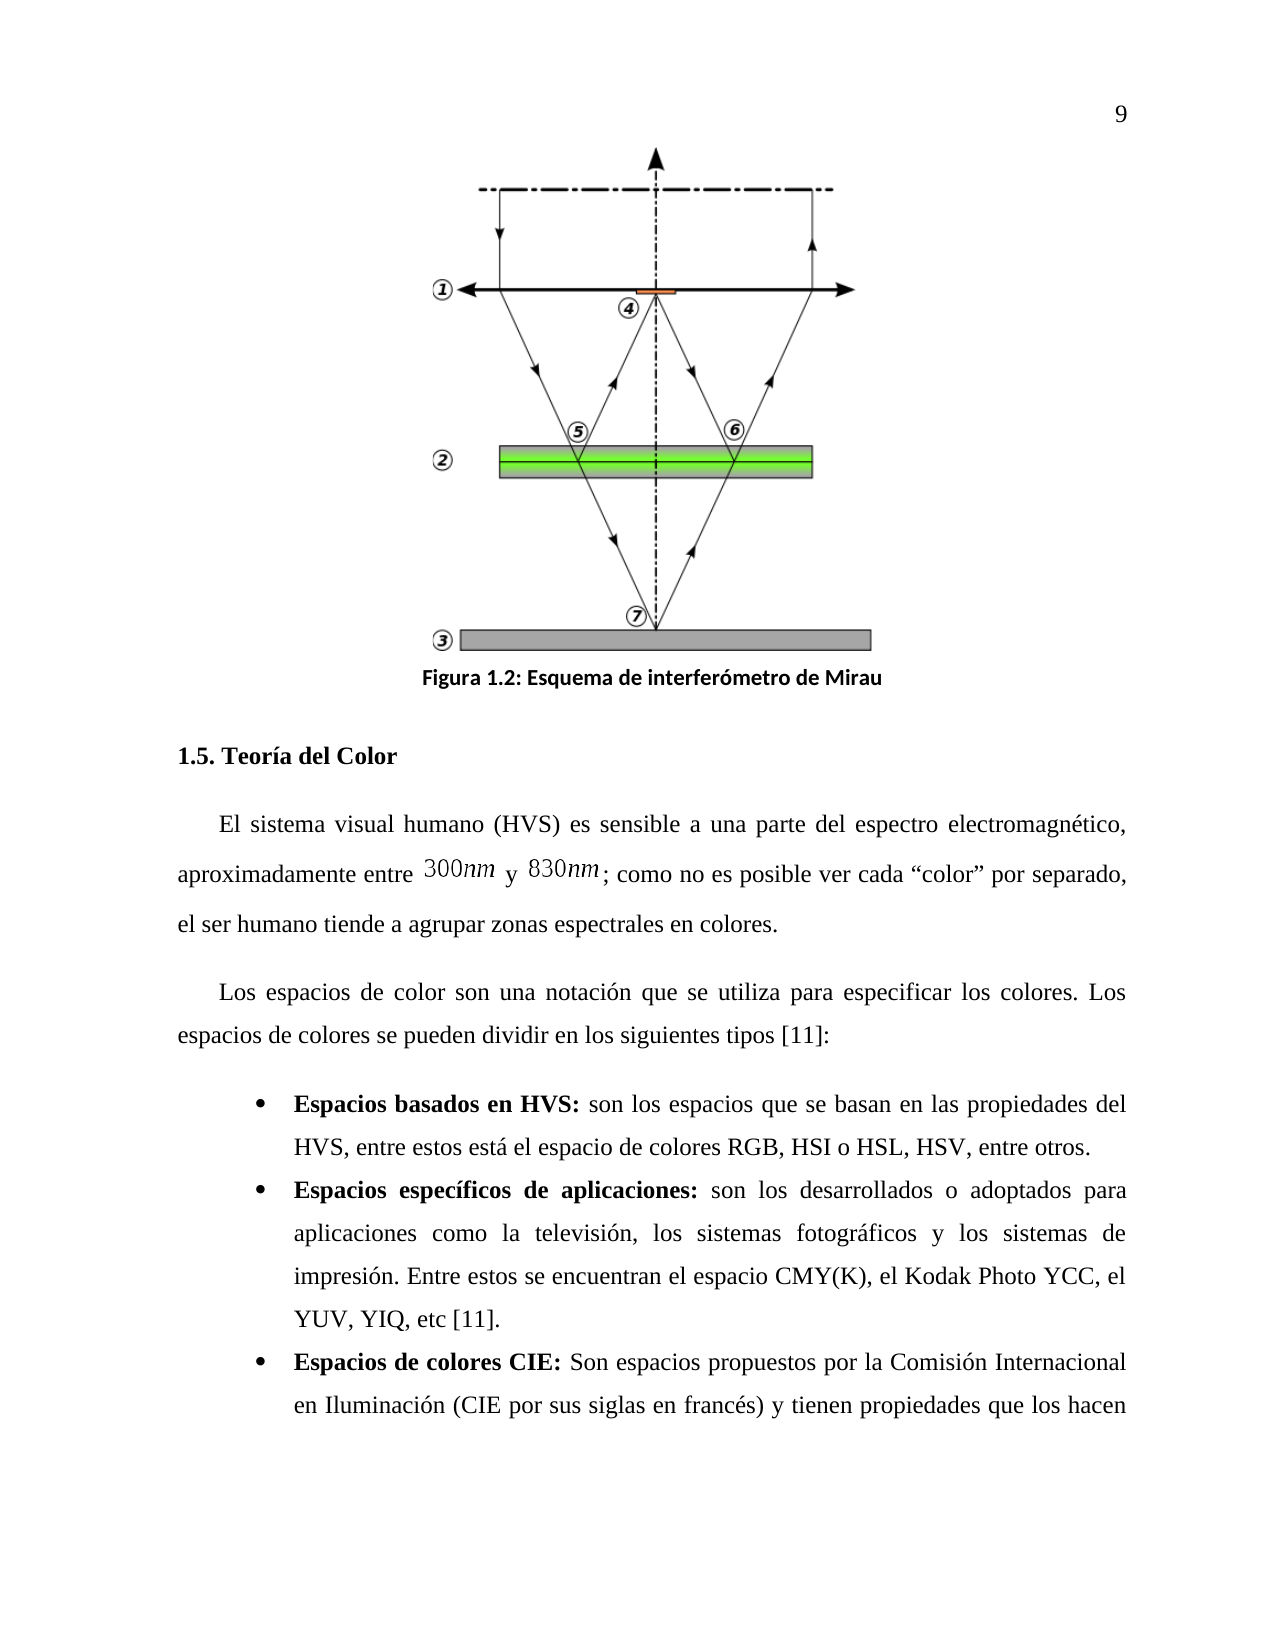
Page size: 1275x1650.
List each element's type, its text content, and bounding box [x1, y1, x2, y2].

picture [432, 147, 872, 651]
text El sistema visual humano (HVS) es sensible a una parte del espectro electromagnético, aproximadamente entre y ; como no es posible ver cada “color” por separado, el ser humano tiende a agrupar zonas espectrales en colores. [177, 809, 1127, 938]
text Los espacios de color son una notación que se utiliza para especificar los colores. Los espacios de colores se pueden dividir en los siguientes tipos [11]: [177, 977, 1127, 1049]
list Espacios específicos de aplicaciones: son los desarrollados o adoptados para aplicaciones como la televisión, los sistemas fotográficos y los sistemas de impresión. Entre estos se encuentran el espacio CMY(K), el Kodak Photo YCC, el YUV, YIQ, etc [11]. [256, 1175, 1127, 1333]
list Espacios basados en HVS: son los espacios que se basan en las propiedades del HVS, entre estos está el espacio de colores RGB, HSI o HSL, HSV, entre otros. [256, 1089, 1127, 1161]
subtitle Teoría del Color [177, 741, 1127, 770]
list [256, 1347, 1127, 1419]
